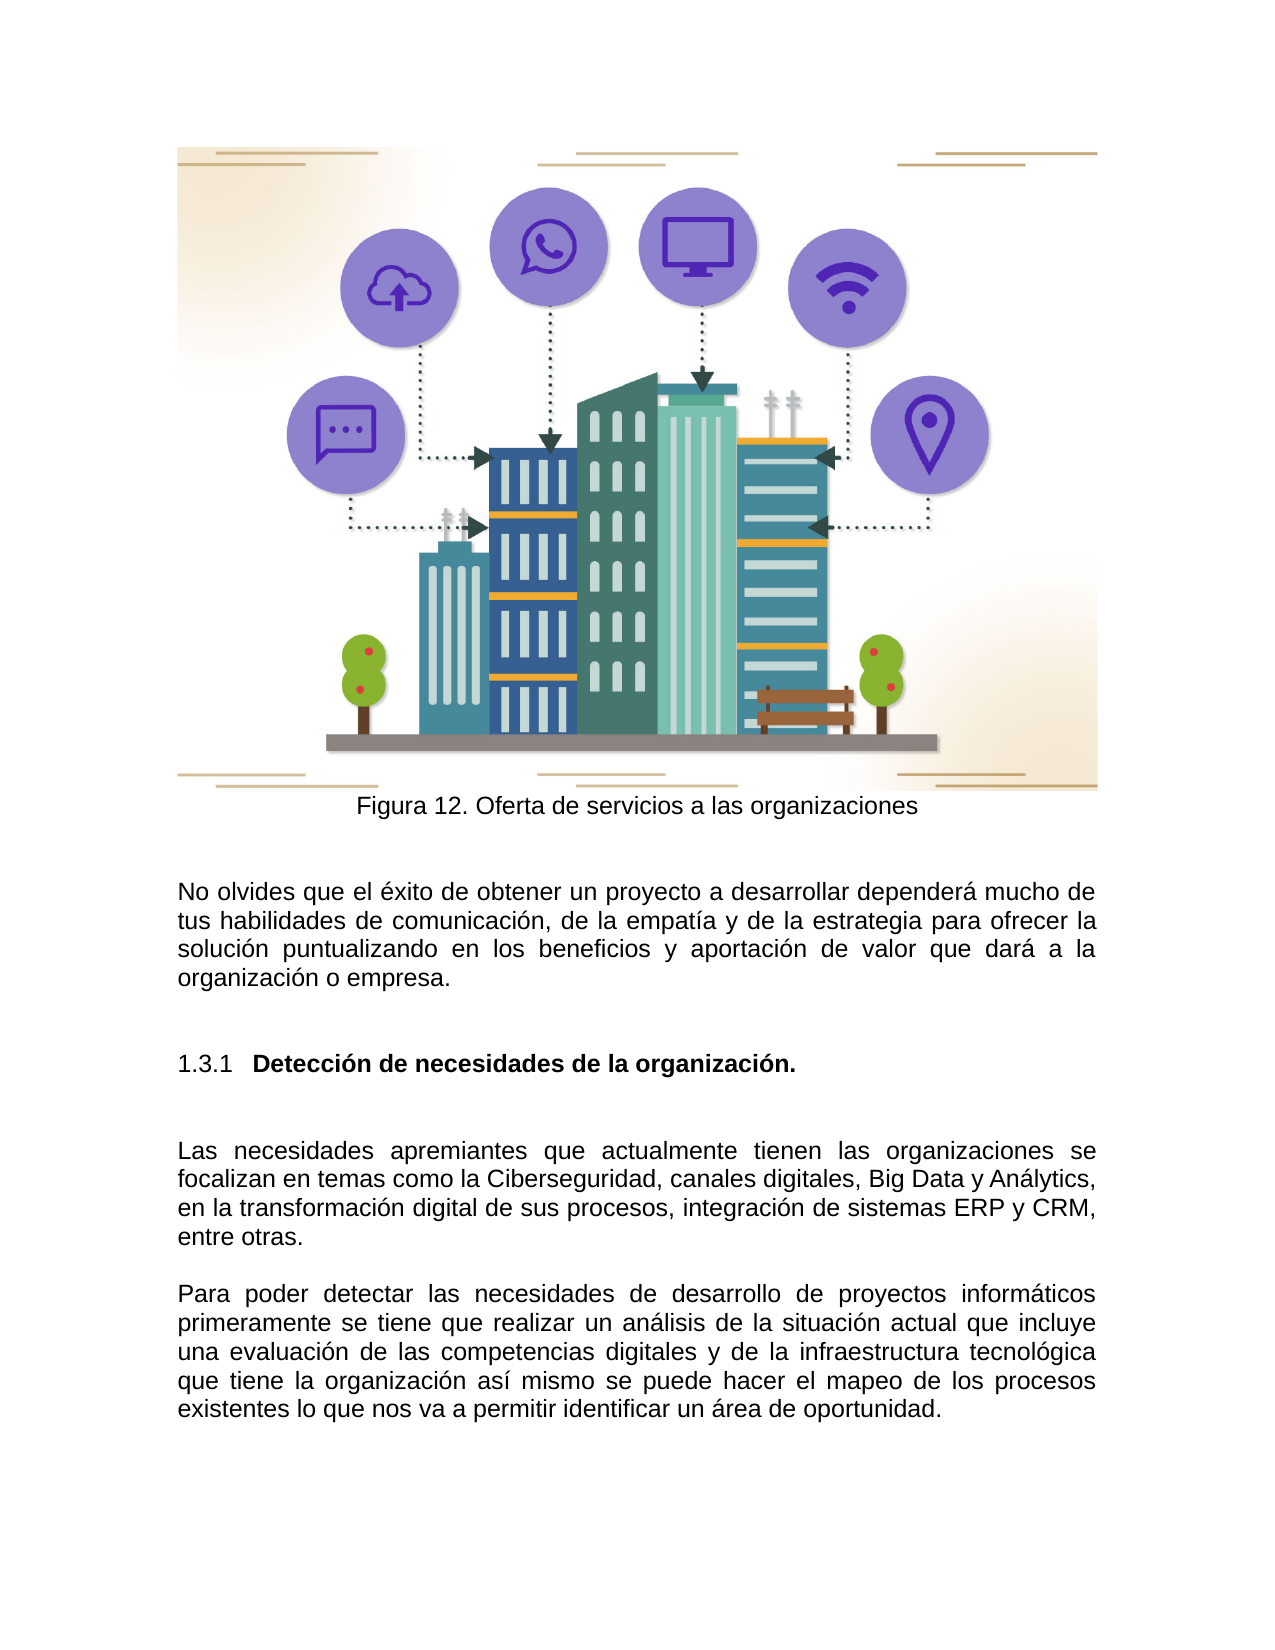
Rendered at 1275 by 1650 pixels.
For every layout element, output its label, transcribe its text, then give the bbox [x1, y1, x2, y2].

text Figura 12. Oferta de servicios a las organizaciones [177, 791, 1098, 819]
text Las necesidades apremiantes que actualmente tienen las organizaciones se focalizan en temas como la Ciberseguridad, canales digitales, Big Data y Análytics, en la transformación digital de sus procesos, integración de sistemas ERP y CRM, entre otras. [177, 1136, 1098, 1251]
text No olvides que el éxito de obtener un proyecto a desarrollar dependerá mucho de tus habilidades de comunicación, de la empatía y de la estrategia para ofrecer la solución puntualizando en los beneficios y aportación de valor que dará a la organización o empresa. [177, 877, 1098, 992]
picture [177, 147, 1098, 791]
list Detección de necesidades de la organización. [177, 1049, 1098, 1078]
text Para poder detectar las necesidades de desarrollo de proyectos informáticos primeramente se tiene que realizar un análisis de la situación actual que incluye una evaluación de las competencias digitales y de la infraestructura tecnológica que tiene la organización así mismo se puede hacer el mapeo de los procesos existentes lo que nos va a permitir identificar un área de oportunidad. [177, 1279, 1098, 1423]
